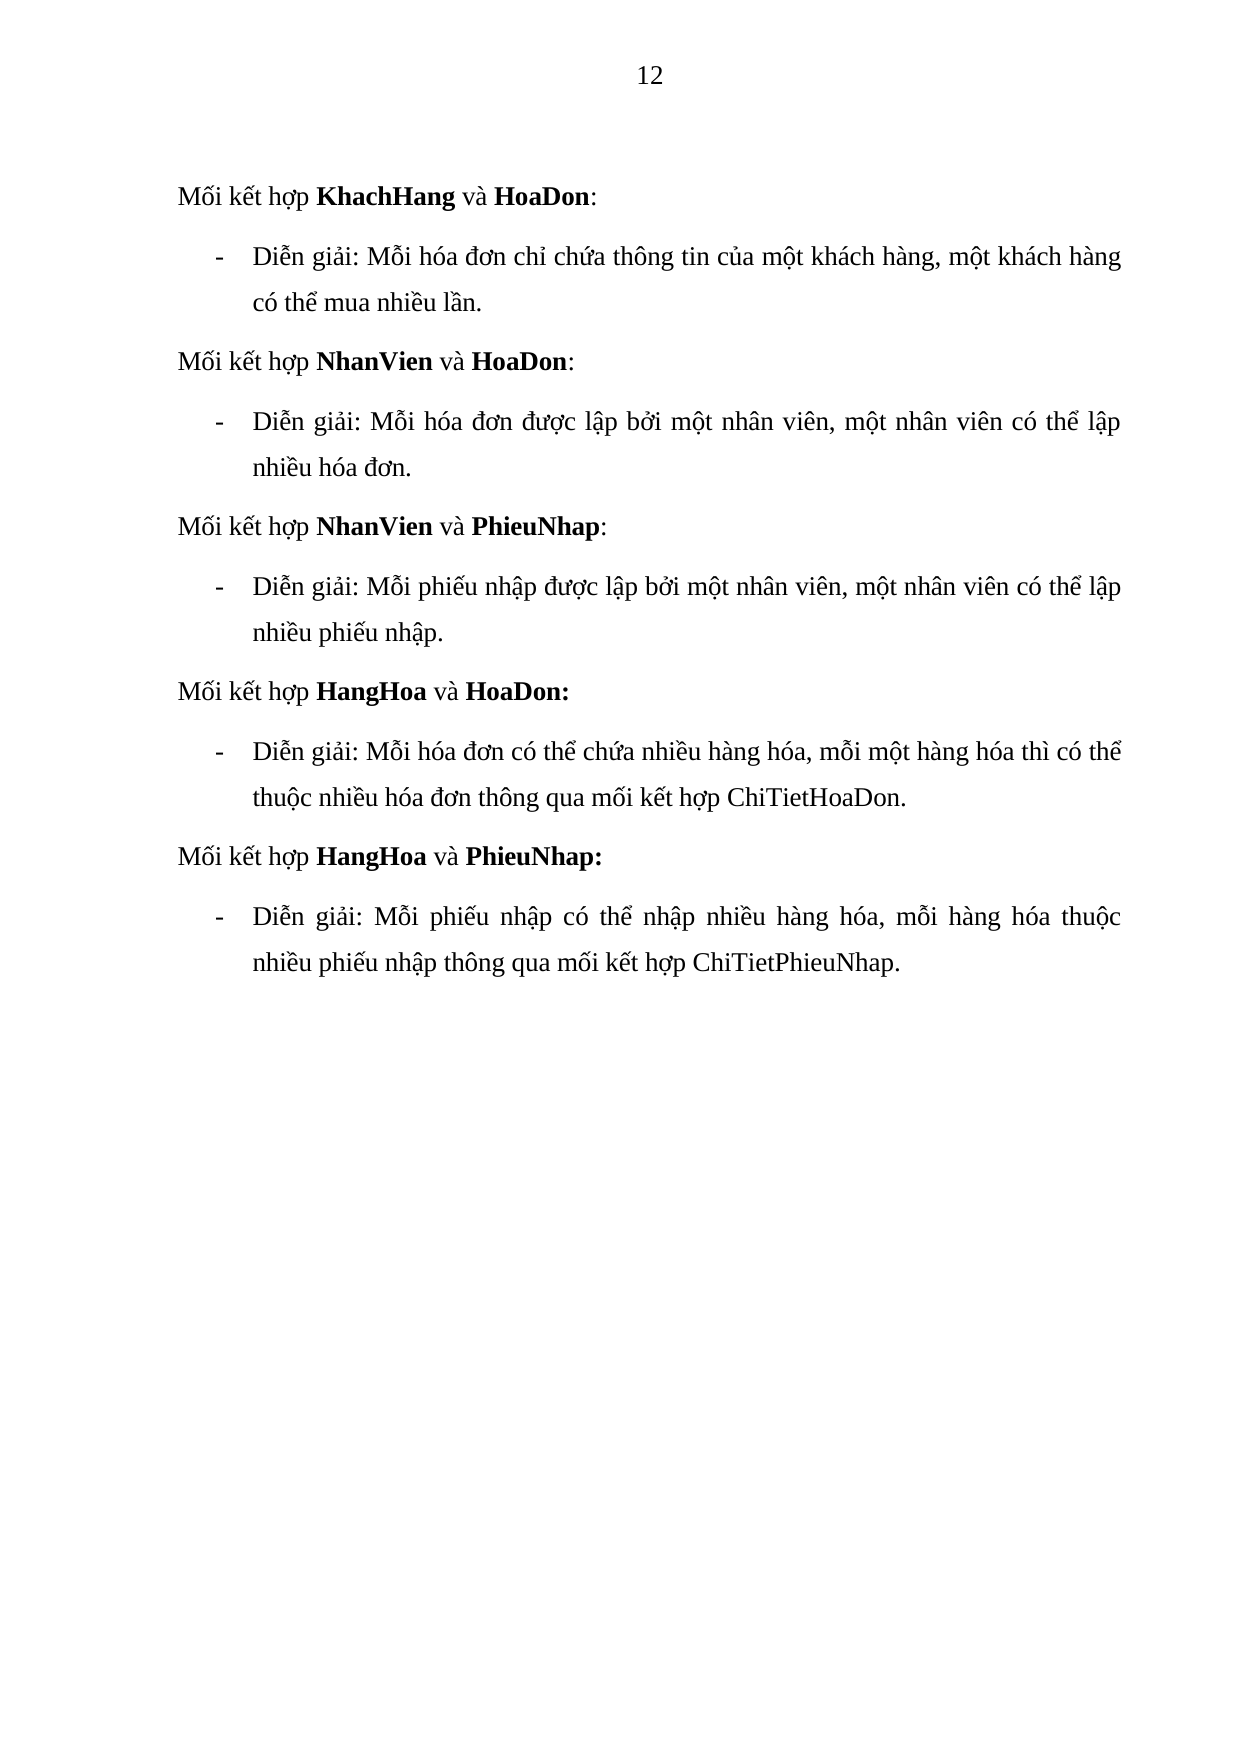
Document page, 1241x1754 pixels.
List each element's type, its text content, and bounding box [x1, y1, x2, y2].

list Diễn giải: Mỗi hóa đơn chỉ chứa thông tin của một khách hàng, một khách hàng có thể mua nhiều lần. [215, 240, 1122, 317]
list Diễn giải: Mỗi phiếu nhập được lập bởi một nhân viên, một nhân viên có thể lập nhiều phiếu nhập. [215, 570, 1122, 647]
list Diễn giải: Mỗi hóa đơn có thể chứa nhiều hàng hóa, mỗi một hàng hóa thì có thể thuộc nhiều hóa đơn thông qua mối kết hợp ChiTietHoaDon. [215, 735, 1122, 812]
text Mối kết hợp HangHoa và HoaDon: [177, 676, 1122, 707]
text Mối kết hợp HangHoa và PhieuNhap: [177, 841, 1122, 872]
list Diễn giải: Mỗi phiếu nhập có thể nhập nhiều hàng hóa, mỗi hàng hóa thuộc nhiều phiếu nhập thông qua mối kết hợp ChiTietPhieuNhap. [215, 900, 1122, 977]
list Diễn giải: Mỗi hóa đơn được lập bởi một nhân viên, một nhân viên có thể lập nhiều hóa đơn. [215, 405, 1122, 482]
text Mối kết hợp KhachHang và HoaDon: [177, 181, 1122, 212]
text Mối kết hợp NhanVien và PhieuNhap: [177, 511, 1122, 542]
text Mối kết hợp NhanVien và HoaDon: [177, 346, 1122, 377]
